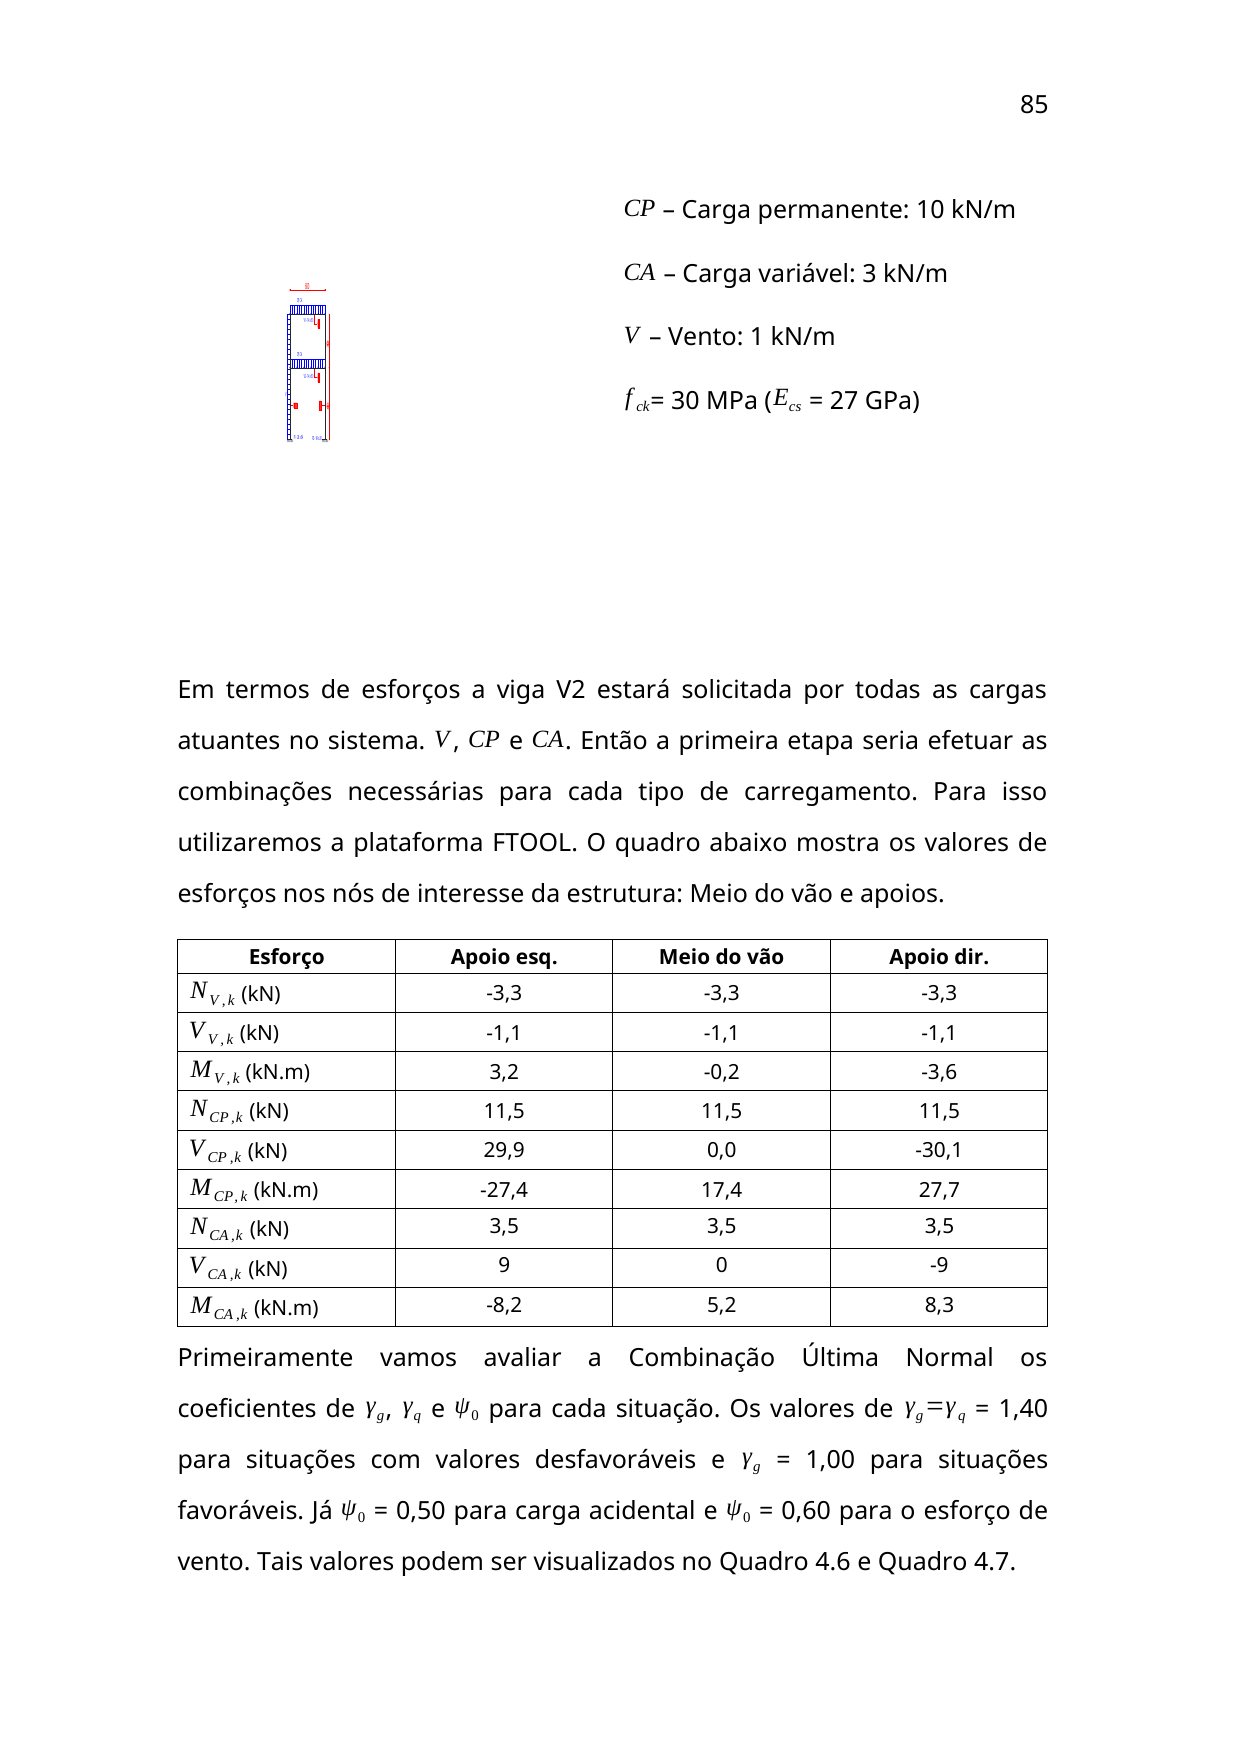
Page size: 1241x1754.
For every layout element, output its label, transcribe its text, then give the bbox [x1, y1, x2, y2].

table_header Meio do vão [613, 940, 830, 973]
table_cell 11,5 [613, 1091, 830, 1130]
table_cell (kN) [178, 1209, 395, 1247]
table_cell 11,5 [396, 1091, 612, 1130]
table_cell 5,2 [613, 1288, 830, 1326]
table_cell -1,1 [613, 1013, 830, 1051]
table_cell 3,5 [396, 1209, 612, 1247]
table_cell (kN) [178, 974, 395, 1012]
table_cell 27,7 [831, 1170, 1047, 1208]
table_cell -3,3 [831, 974, 1047, 1012]
table_cell (kN) [178, 1131, 395, 1169]
table_header [177, 179, 612, 659]
table_cell (kN) [178, 1091, 395, 1130]
text Primeiramente vamos avaliar a Combinação Última Normal os coeficientes de , e para cada situação. Os valores de = 1,40 para situações com valores desfavoráveis e = 1,00 para situações favoráveis. Já = 0,50 para carga acidental e = 0,60 para o esforço de vento. Tais valores podem ser visualizados no Quadro 4.6 e Quadro 4.7. [177, 1339, 1048, 1578]
table_cell -27,4 [396, 1170, 612, 1208]
table_cell (kN.m) [178, 1288, 395, 1326]
table_header Apoio esq. [396, 940, 612, 973]
table_cell 29,9 [396, 1131, 612, 1169]
table_cell (kN.m) [178, 1170, 395, 1208]
table_cell -0,2 [613, 1052, 830, 1090]
table_cell -30,1 [831, 1131, 1047, 1169]
table_header Apoio dir. [831, 940, 1047, 973]
table_cell -3,3 [613, 974, 830, 1012]
table_cell 3,5 [613, 1209, 830, 1247]
table_header – Carga permanente: 10 kN/m – Carga variável: 3 kN/m – Vento: 1 kN/m = 30 MPa ( = 27 GPa) [612, 179, 1047, 659]
table_cell (kN.m) [178, 1052, 395, 1090]
table_cell 8,3 [831, 1288, 1047, 1326]
table_cell 0 [613, 1249, 830, 1287]
table_cell 11,5 [831, 1091, 1047, 1130]
table_cell -9 [831, 1249, 1047, 1287]
table_cell (kN) [178, 1249, 395, 1287]
table_header Esforço [178, 940, 395, 973]
table_cell 3,2 [396, 1052, 612, 1090]
table_cell 3,5 [831, 1209, 1047, 1247]
table_cell 0,0 [613, 1131, 830, 1169]
table_cell 9 [396, 1249, 612, 1287]
table_cell 17,4 [613, 1170, 830, 1208]
table_cell -8,2 [396, 1288, 612, 1326]
table_cell -1,1 [831, 1013, 1047, 1051]
table_cell (kN) [178, 1013, 395, 1051]
table_cell -3,6 [831, 1052, 1047, 1090]
table_cell -1,1 [396, 1013, 612, 1051]
table_cell -3,3 [396, 974, 612, 1012]
text Em termos de esforços a viga V2 estará solicitada por todas as cargas atuantes no sistema. , e . Então a primeira etapa seria efetuar as combinações necessárias para cada tipo de carregamento. Para isso utilizaremos a plataforma FTOOL. O quadro abaixo mostra os valores de esforços nos nós de interesse da estrutura: Meio do vão e apoios. [177, 671, 1048, 909]
